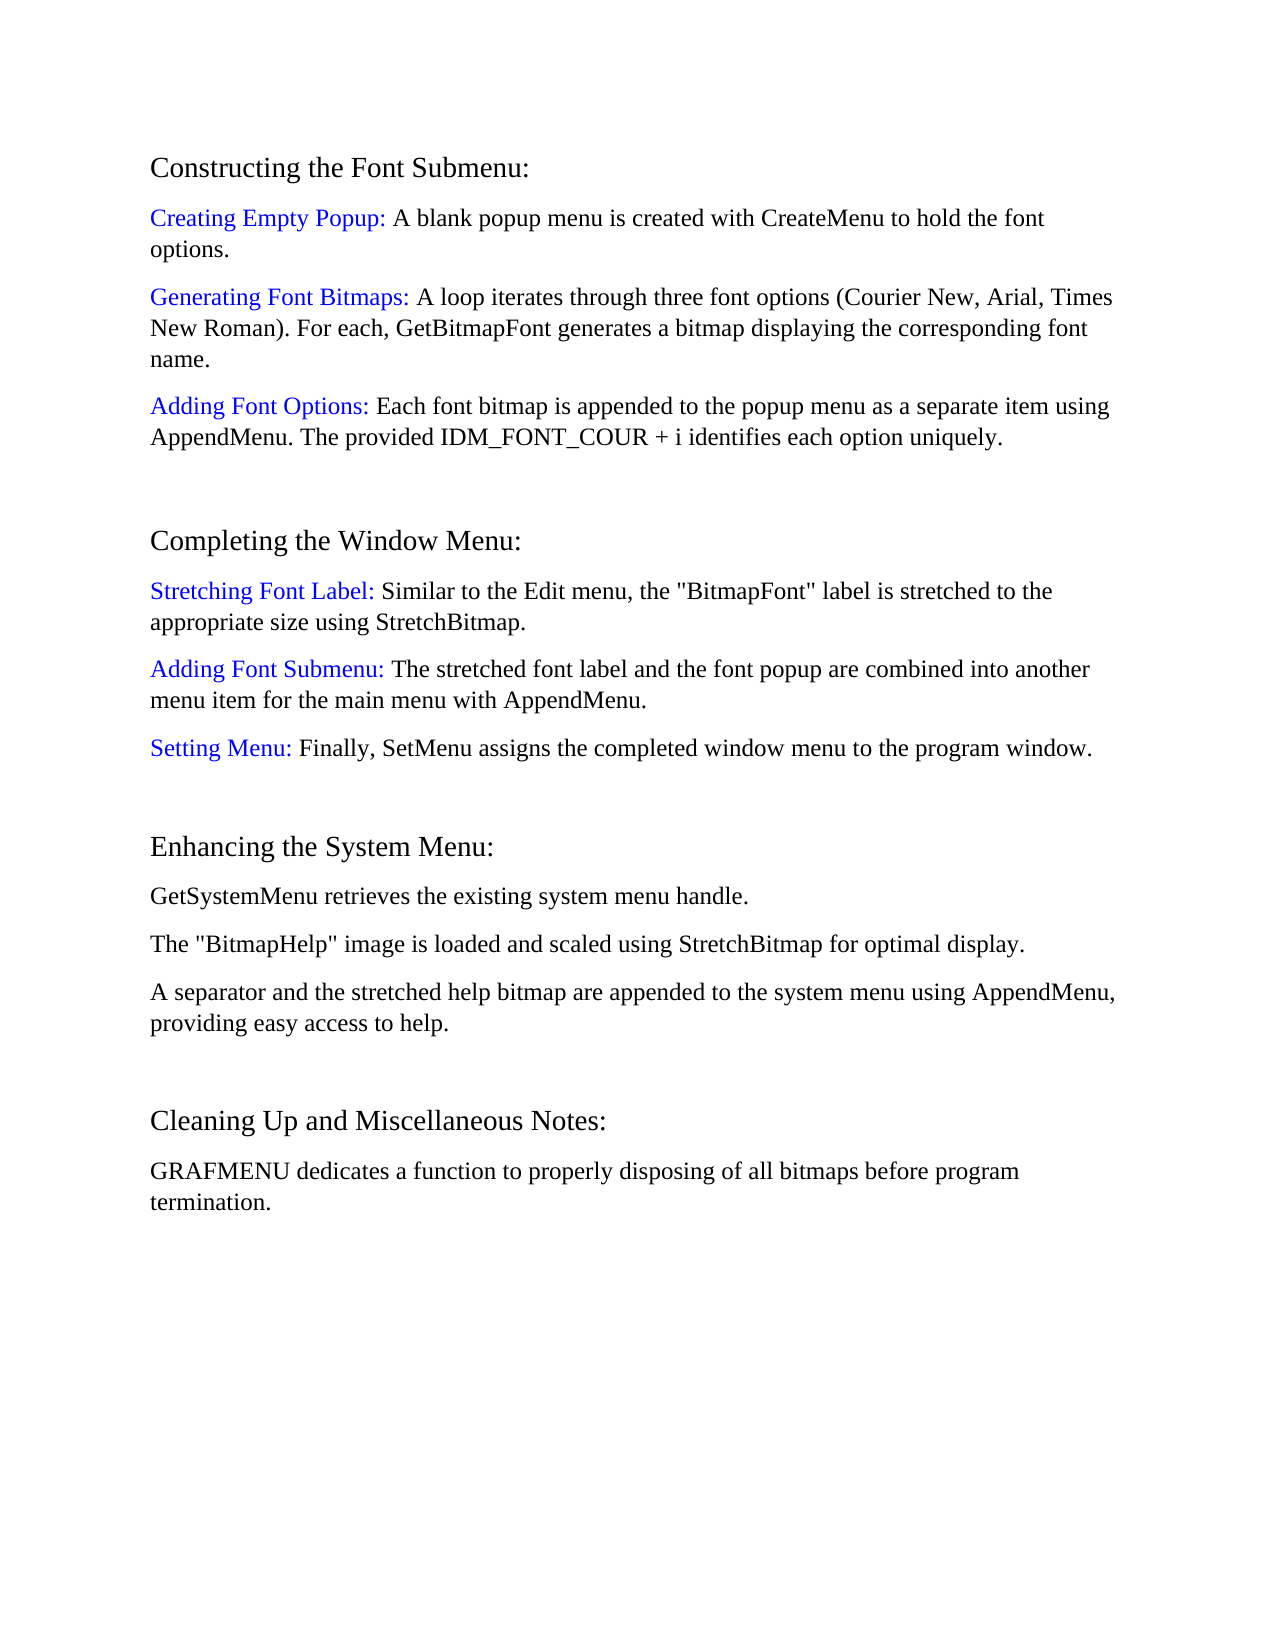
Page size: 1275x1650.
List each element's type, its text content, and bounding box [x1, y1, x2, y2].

text Adding Font Options: Each font bitmap is appended to the popup menu as a separate item using AppendMenu. The provided IDM_FONT_COUR + i identifies each option uniquely. [150, 391, 1125, 451]
text GRAFMENU dedicates a function to properly disposing of all bitmaps before program termination. [150, 1156, 1125, 1216]
text Adding Font Submenu: The stretched font label and the font popup are combined into another menu item for the main menu with AppendMenu. [150, 654, 1125, 714]
text Constructing the Font Submenu: [150, 150, 1125, 183]
text Generating Font Bitmaps: A loop iterates through three font options (Courier New, Arial, Times New Roman). For each, GetBitmapFont generates a bitmap displaying the corresponding font name. [150, 282, 1125, 372]
text Cleaning Up and Miscellaneous Notes: [150, 1103, 1125, 1137]
text Creating Empty Popup: A blank popup menu is created with CreateMenu to hold the font options. [150, 203, 1125, 263]
text Setting Menu: Finally, SetMenu assigns the completed window menu to the program window. [150, 733, 1125, 762]
text Enhancing the System Menu: [150, 829, 1125, 862]
text The "BitmapHelp" image is loaded and scaled using StretchBitmap for optimal display. [150, 929, 1125, 958]
text A separator and the stretched help bitmap are appended to the system menu using AppendMenu, providing easy access to help. [150, 977, 1125, 1037]
text Completing the Window Menu: [150, 523, 1125, 556]
text GetSystemMenu retrieves the existing system menu handle. [150, 881, 1125, 910]
text Stretching Font Label: Similar to the Edit menu, the "BitmapFont" label is stretched to the appropriate size using StretchBitmap. [150, 576, 1125, 636]
